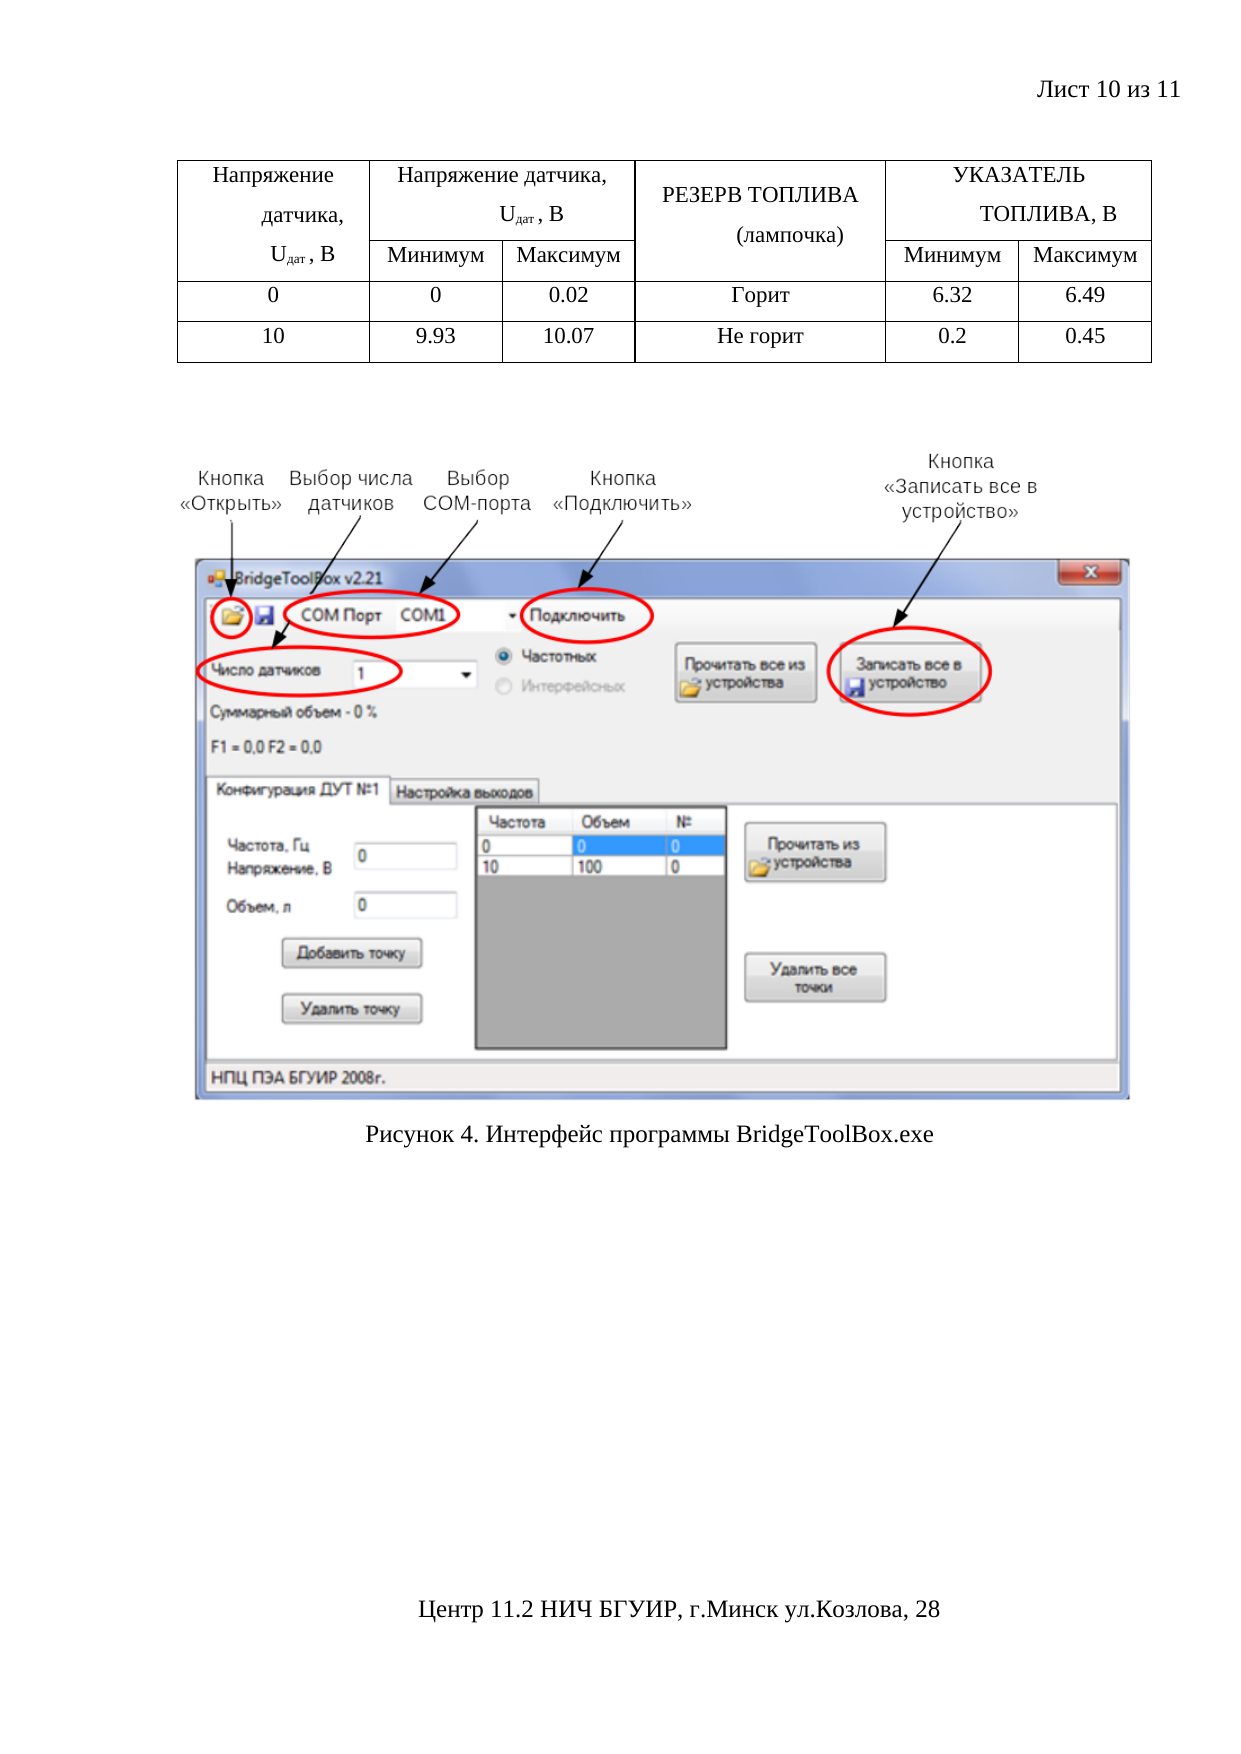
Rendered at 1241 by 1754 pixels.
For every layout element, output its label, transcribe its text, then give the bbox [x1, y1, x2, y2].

table_cell Напряжение датчика, Uдат , В [370, 161, 634, 240]
table_cell 0.2 [886, 322, 1018, 362]
table_cell Напряжение датчика, Uдат , В [178, 161, 369, 281]
table_cell Горит [636, 282, 885, 321]
table_cell Минимум [370, 241, 502, 281]
table_cell 9.93 [370, 322, 502, 362]
table_cell 10.07 [503, 322, 634, 362]
table_cell 0 [370, 282, 502, 321]
table_cell 0 [178, 282, 369, 321]
table_cell 6.49 [1019, 282, 1151, 321]
table_cell Минимум [886, 241, 1018, 281]
table_cell 0.45 [1019, 322, 1151, 362]
table_cell Не горит [636, 322, 885, 362]
table_cell РЕЗЕРВ ТОПЛИВА (лампочка) [636, 161, 885, 281]
table_cell Максимум [503, 241, 634, 281]
table_cell УКАЗАТЕЛЬ ТОПЛИВА, В [886, 161, 1151, 240]
table_cell 10 [178, 322, 369, 362]
list Рисунок 4. Интерфейс программы BridgeToolBox.exe [118, 1119, 1181, 1148]
table_cell 6.32 [886, 282, 1018, 321]
table_cell 0.02 [503, 282, 634, 321]
table_cell Максимум [1019, 241, 1151, 281]
